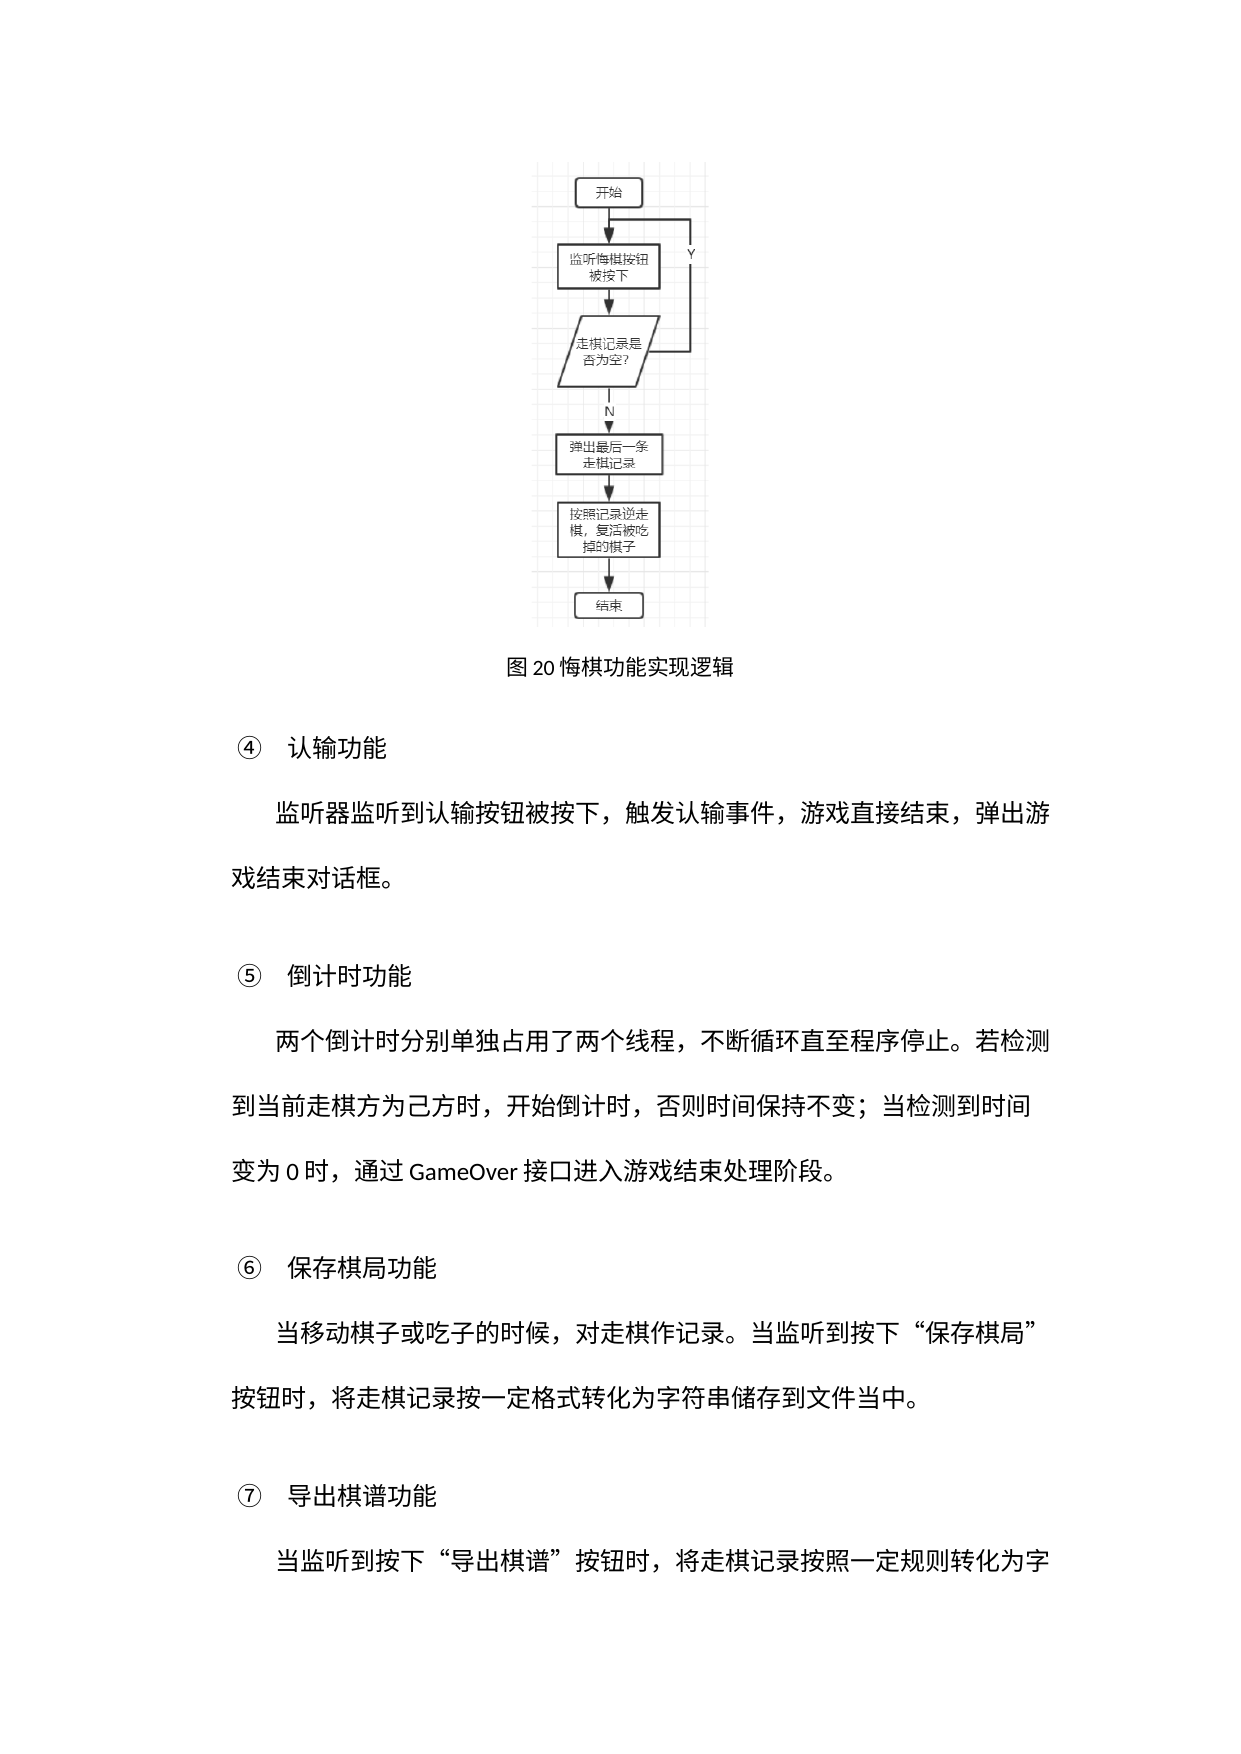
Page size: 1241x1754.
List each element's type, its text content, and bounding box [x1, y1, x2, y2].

list 保存棋局功能 [187, 1234, 1053, 1299]
list 倒计时功能 [187, 942, 1053, 1007]
picture [531, 162, 709, 627]
list 导出棋谱功能 [187, 1462, 1053, 1527]
list 当移动棋子或吃子的时候，对走棋作记录。当监听到按下“保存棋局”按钮时，将走棋记录按一定格式转化为字符串储存到文件当中。 [231, 1299, 1053, 1429]
list 图20 悔棋功能实现逻辑 [187, 649, 1053, 682]
list 两个倒计时分别单独占用了两个线程，不断循环直至程序停止。若检测到当前走棋方为己方时，开始倒计时，否则时间保持不变；当检测到时间变为0时，通过GameOver接口进入游戏结束处理阶段。 [231, 1007, 1053, 1202]
list 监听器监听到认输按钮被按下，触发认输事件，游戏直接结束，弹出游戏结束对话框。 [231, 779, 1053, 909]
list 认输功能 [187, 714, 1053, 779]
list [231, 1527, 1053, 1592]
